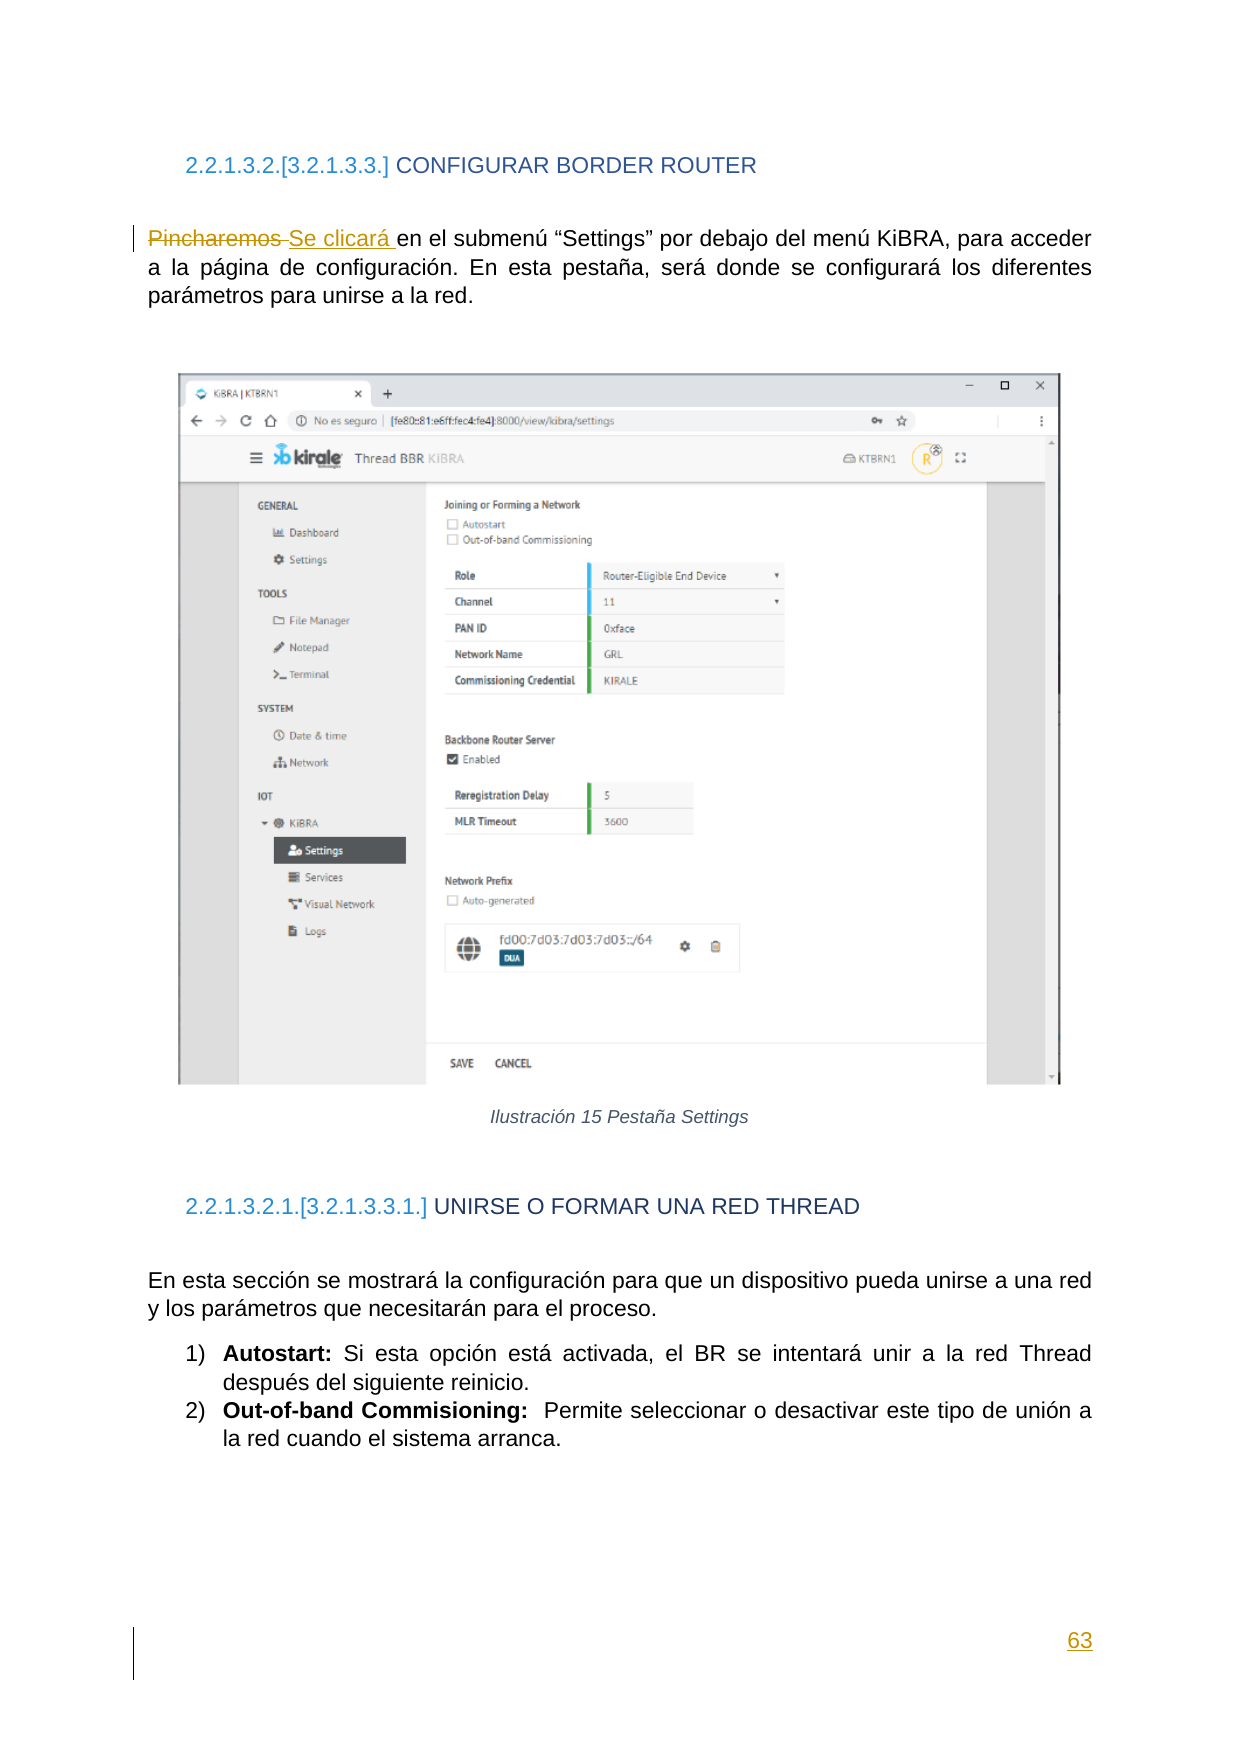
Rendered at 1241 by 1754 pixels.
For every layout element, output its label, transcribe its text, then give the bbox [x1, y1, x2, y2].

subtitle CONFIGURAR BORDER ROUTER [185, 152, 1092, 178]
text En esta sección se mostrará la configuración para que un dispositivo pueda unirse a una red y los parámetros que necesitarán para el proceso. [148, 1267, 1092, 1321]
text en el submenú “Settings” por debajo del menú KiBRA, para acceder a la página de configuración. En esta pestaña, será donde se configurará los diferentes parámetros para unirse a la red. [148, 225, 1092, 309]
list Autostart: Si esta opción está activada, el BR se intentará unir a la red Thread después del siguiente reinicio. [185, 1340, 1092, 1395]
subtitle UNIRSE O FORMAR UNA RED THREAD [185, 1193, 1092, 1219]
list Out-of-band Commisioning: Permite seleccionar o desactivar este tipo de unión a la red cuando el sistema arranca. [185, 1397, 1092, 1452]
picture [177, 372, 1063, 1087]
